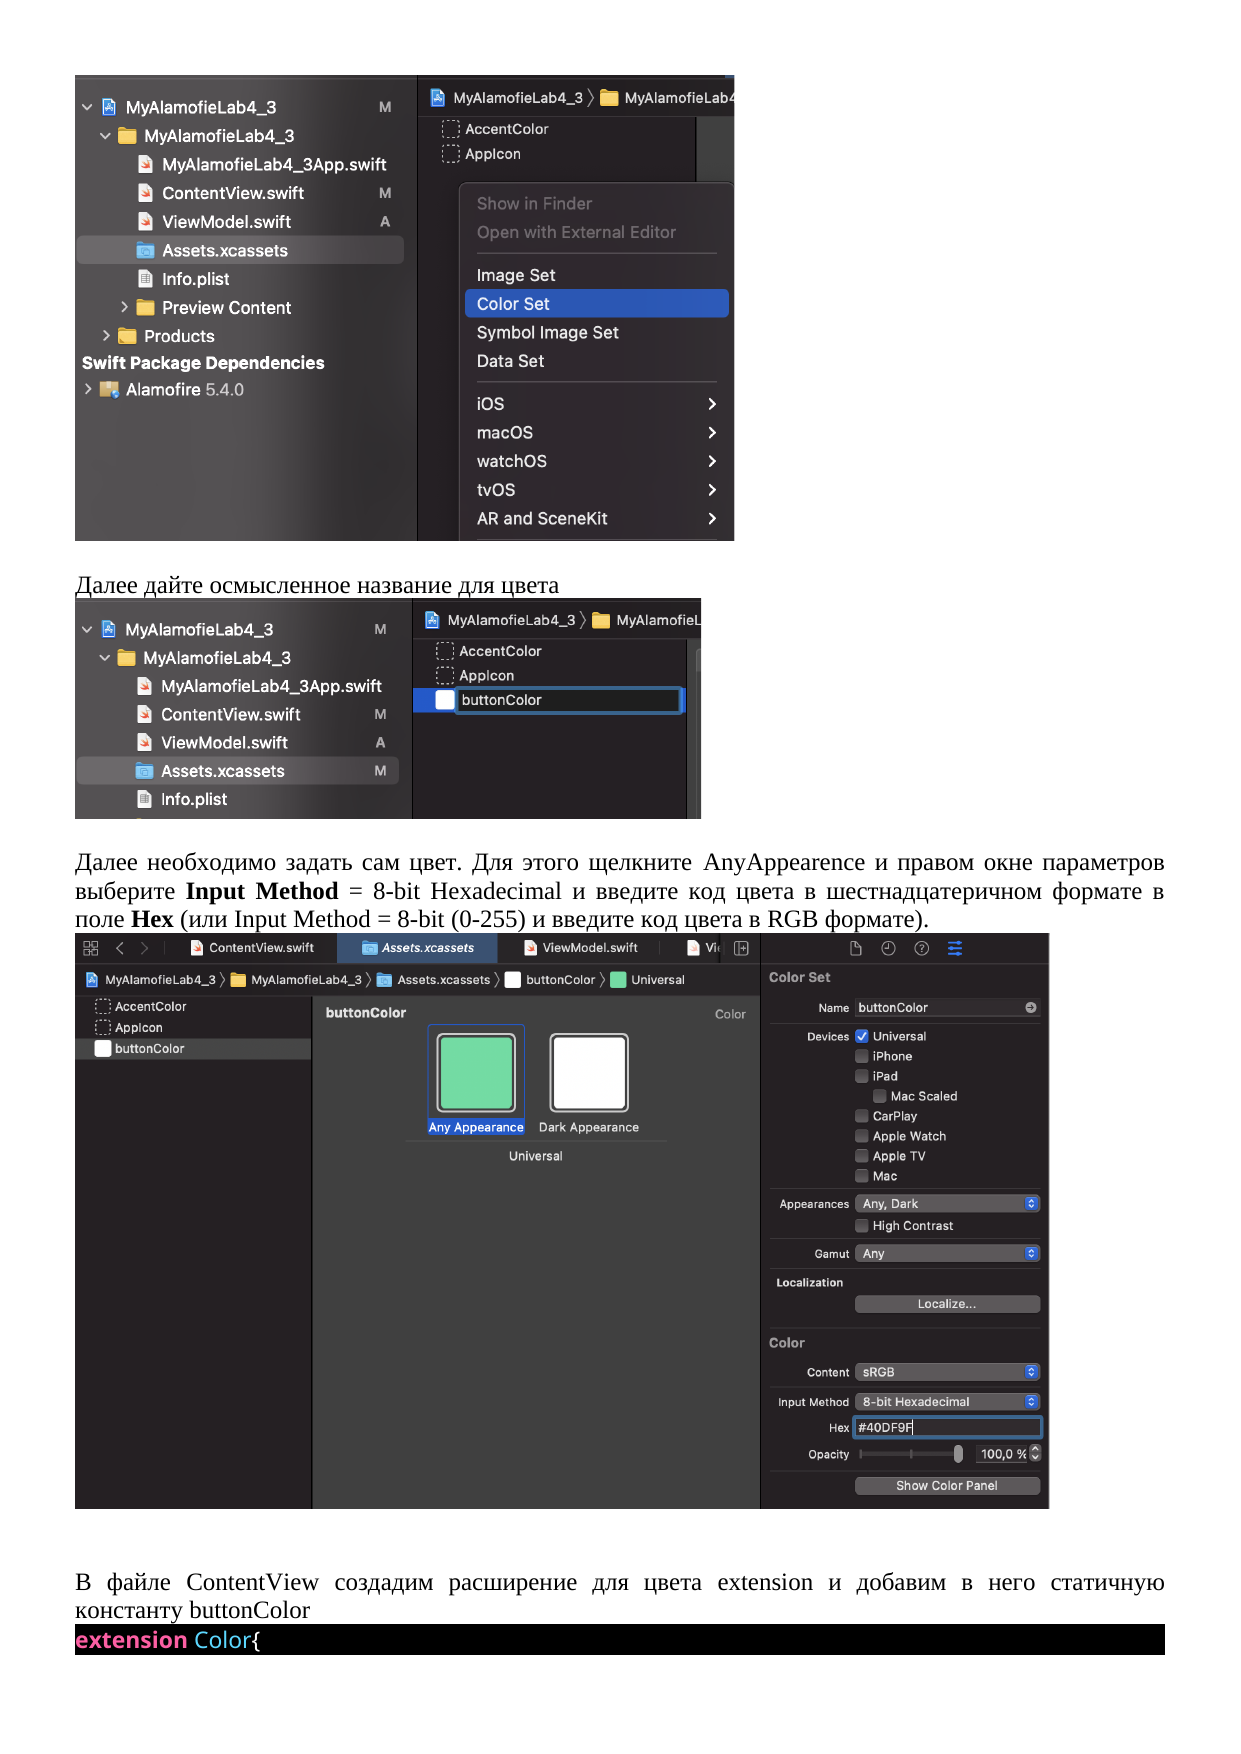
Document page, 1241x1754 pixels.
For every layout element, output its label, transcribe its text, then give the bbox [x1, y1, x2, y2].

text Далее необходимо задать сам цвет. Для этого щелкните AnyAppearence и правом окне параметров выберите Input Method = 8-bit Hexadecimal и введите код цвета в шестнадцатеричном формате в поле Hex (или Input Method = 8-bit (0-255) и введите код цвета в RGB формате). [75, 847, 1165, 933]
text В файле ContentView создадим расширение для цвета extension и добавим в него статичную константу buttonColor [75, 1567, 1165, 1624]
picture [75, 933, 1050, 1509]
picture [75, 598, 702, 819]
text extension Color{ [75, 1624, 1165, 1655]
text Далее дайте осмысленное название для цвета [75, 570, 1165, 598]
picture [75, 75, 735, 541]
